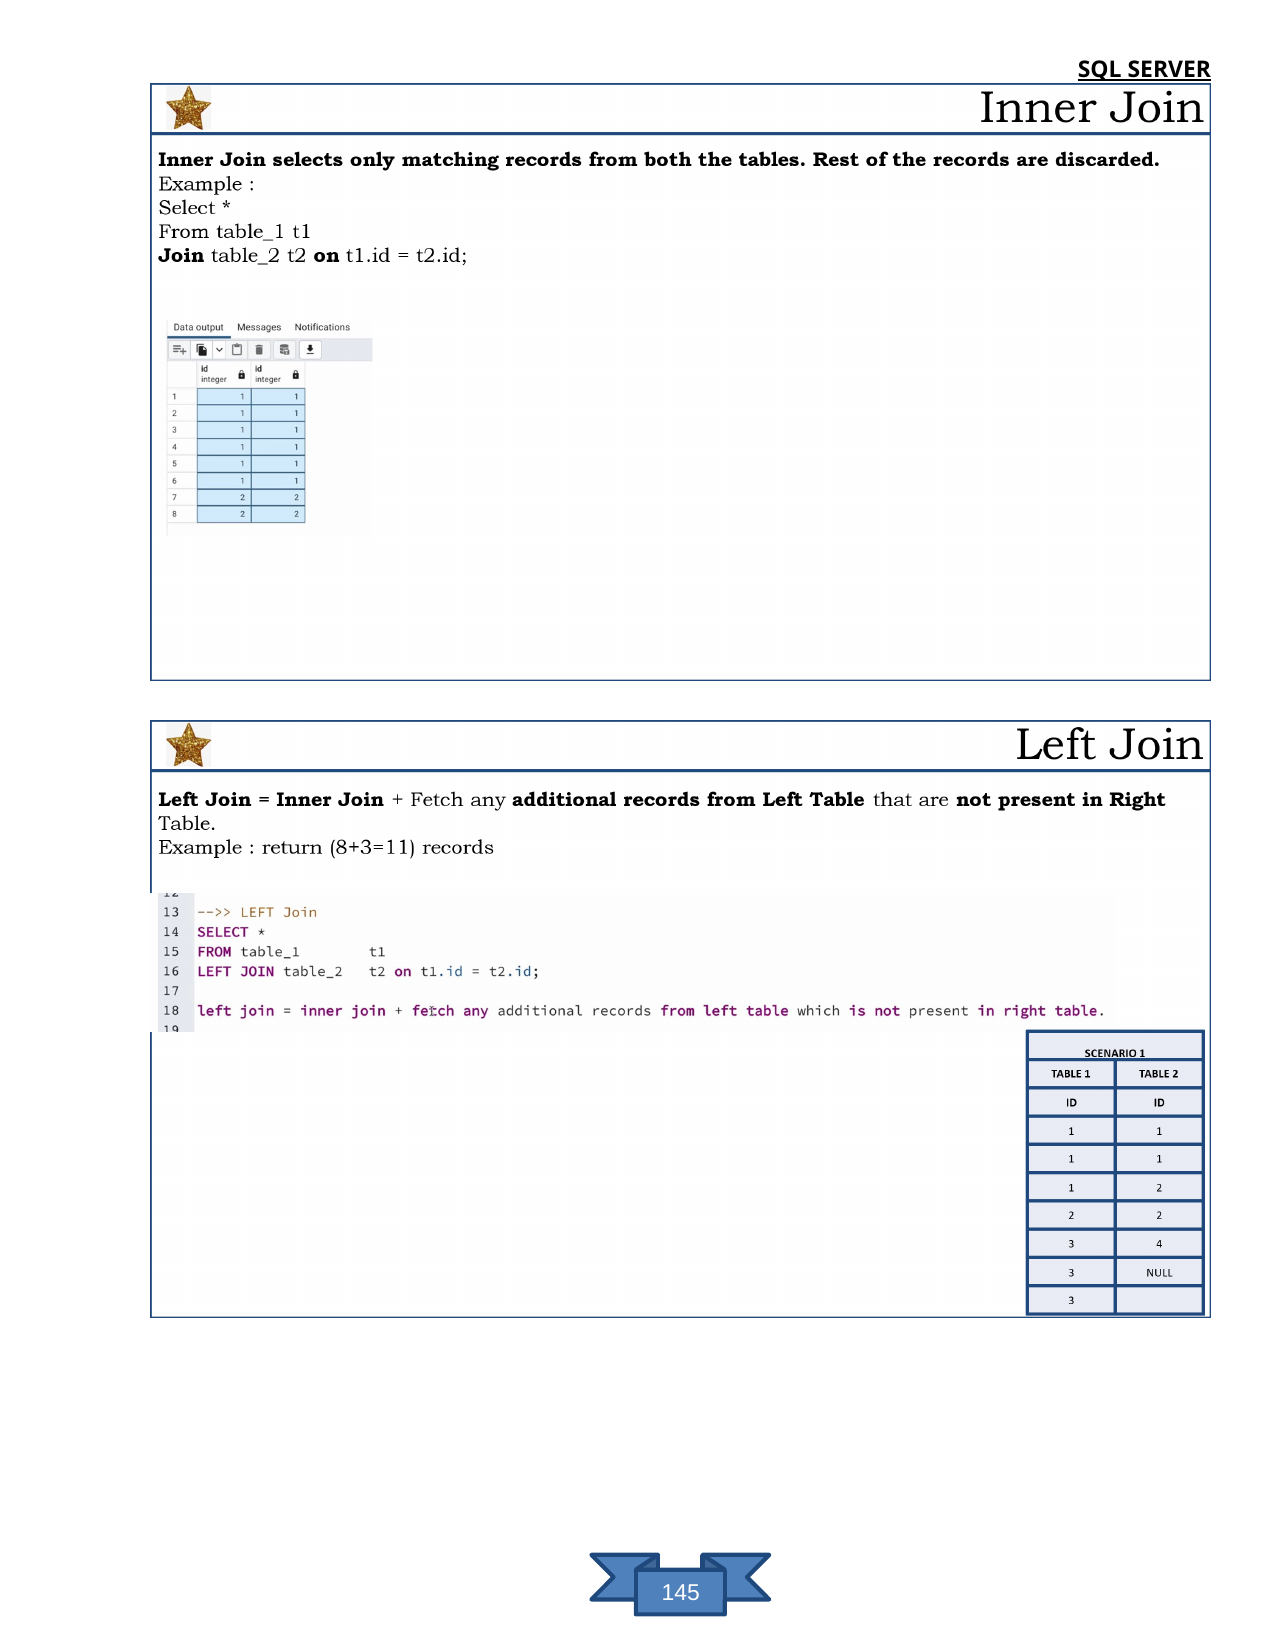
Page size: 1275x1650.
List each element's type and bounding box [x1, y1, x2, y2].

picture [150, 720, 1211, 1318]
picture [150, 83, 1211, 681]
